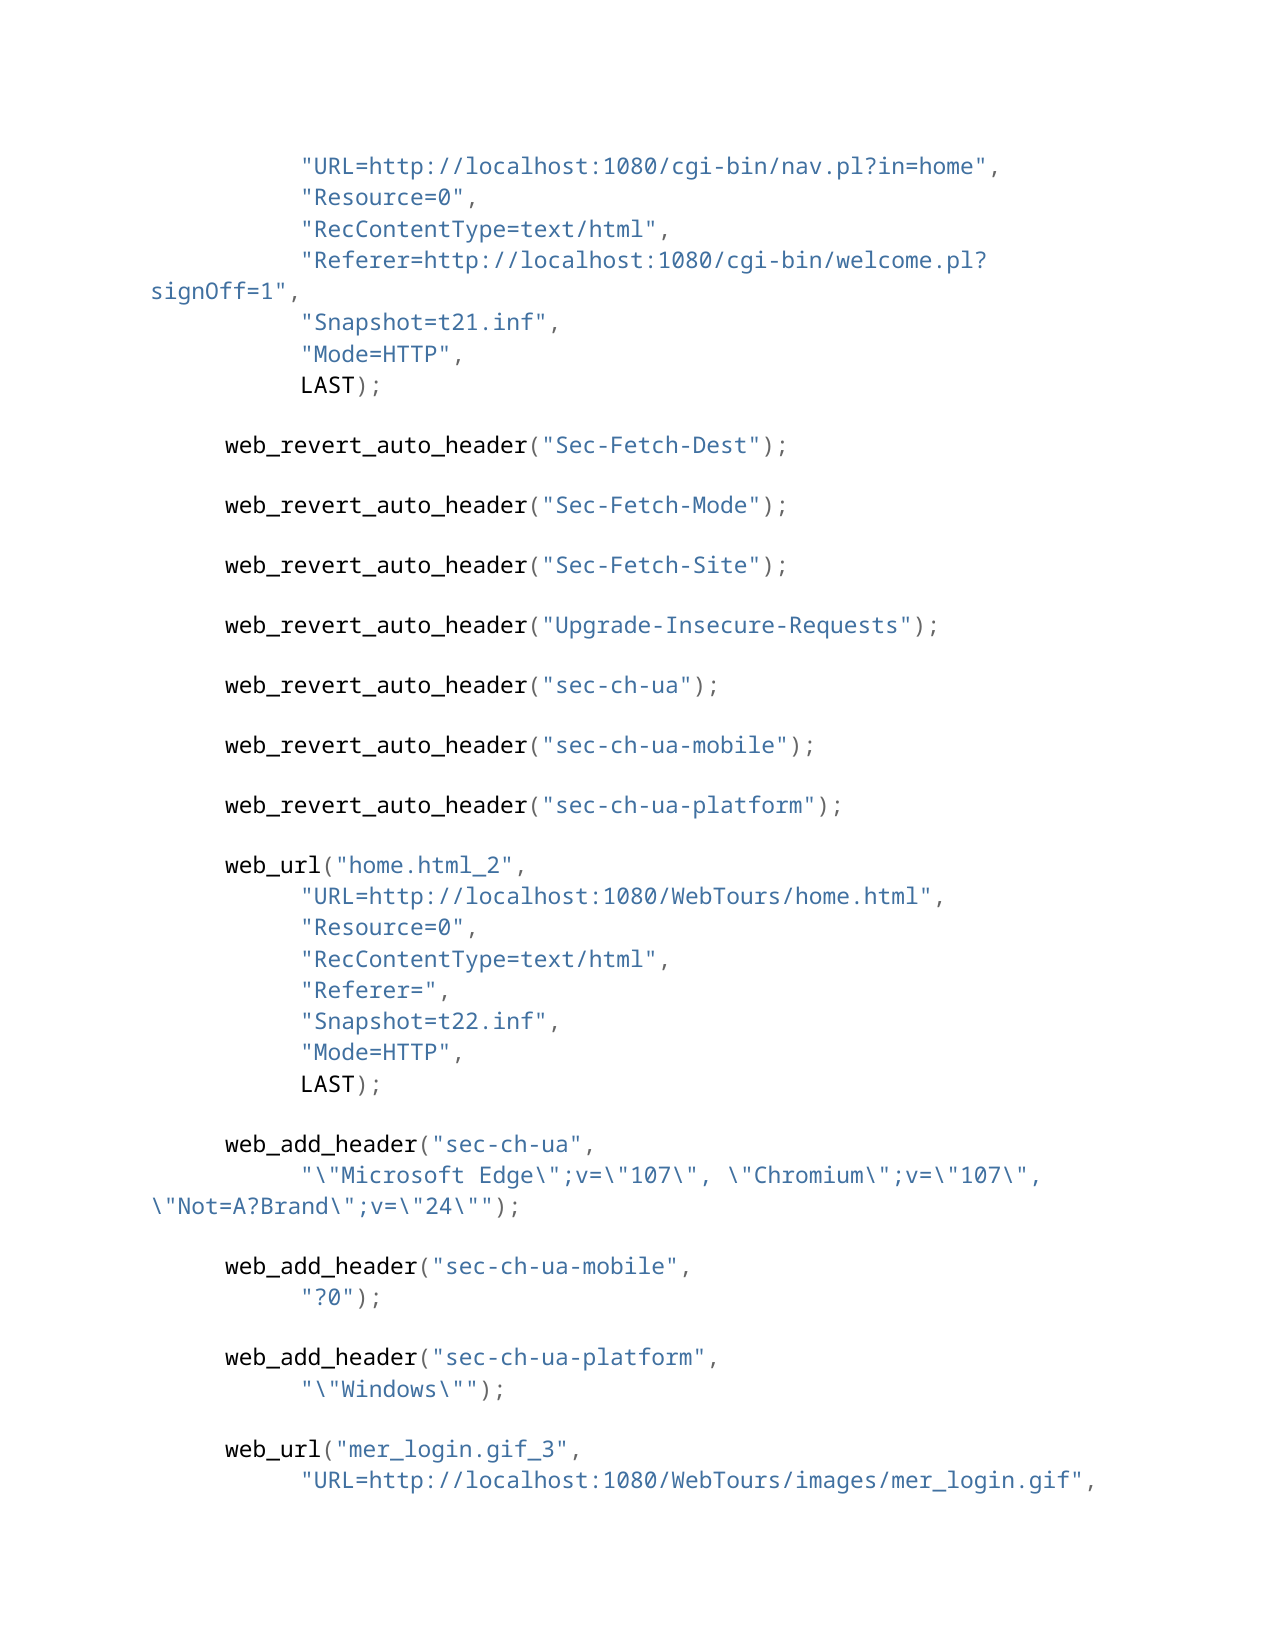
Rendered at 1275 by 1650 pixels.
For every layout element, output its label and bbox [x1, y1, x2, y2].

text [150, 150, 1125, 1495]
